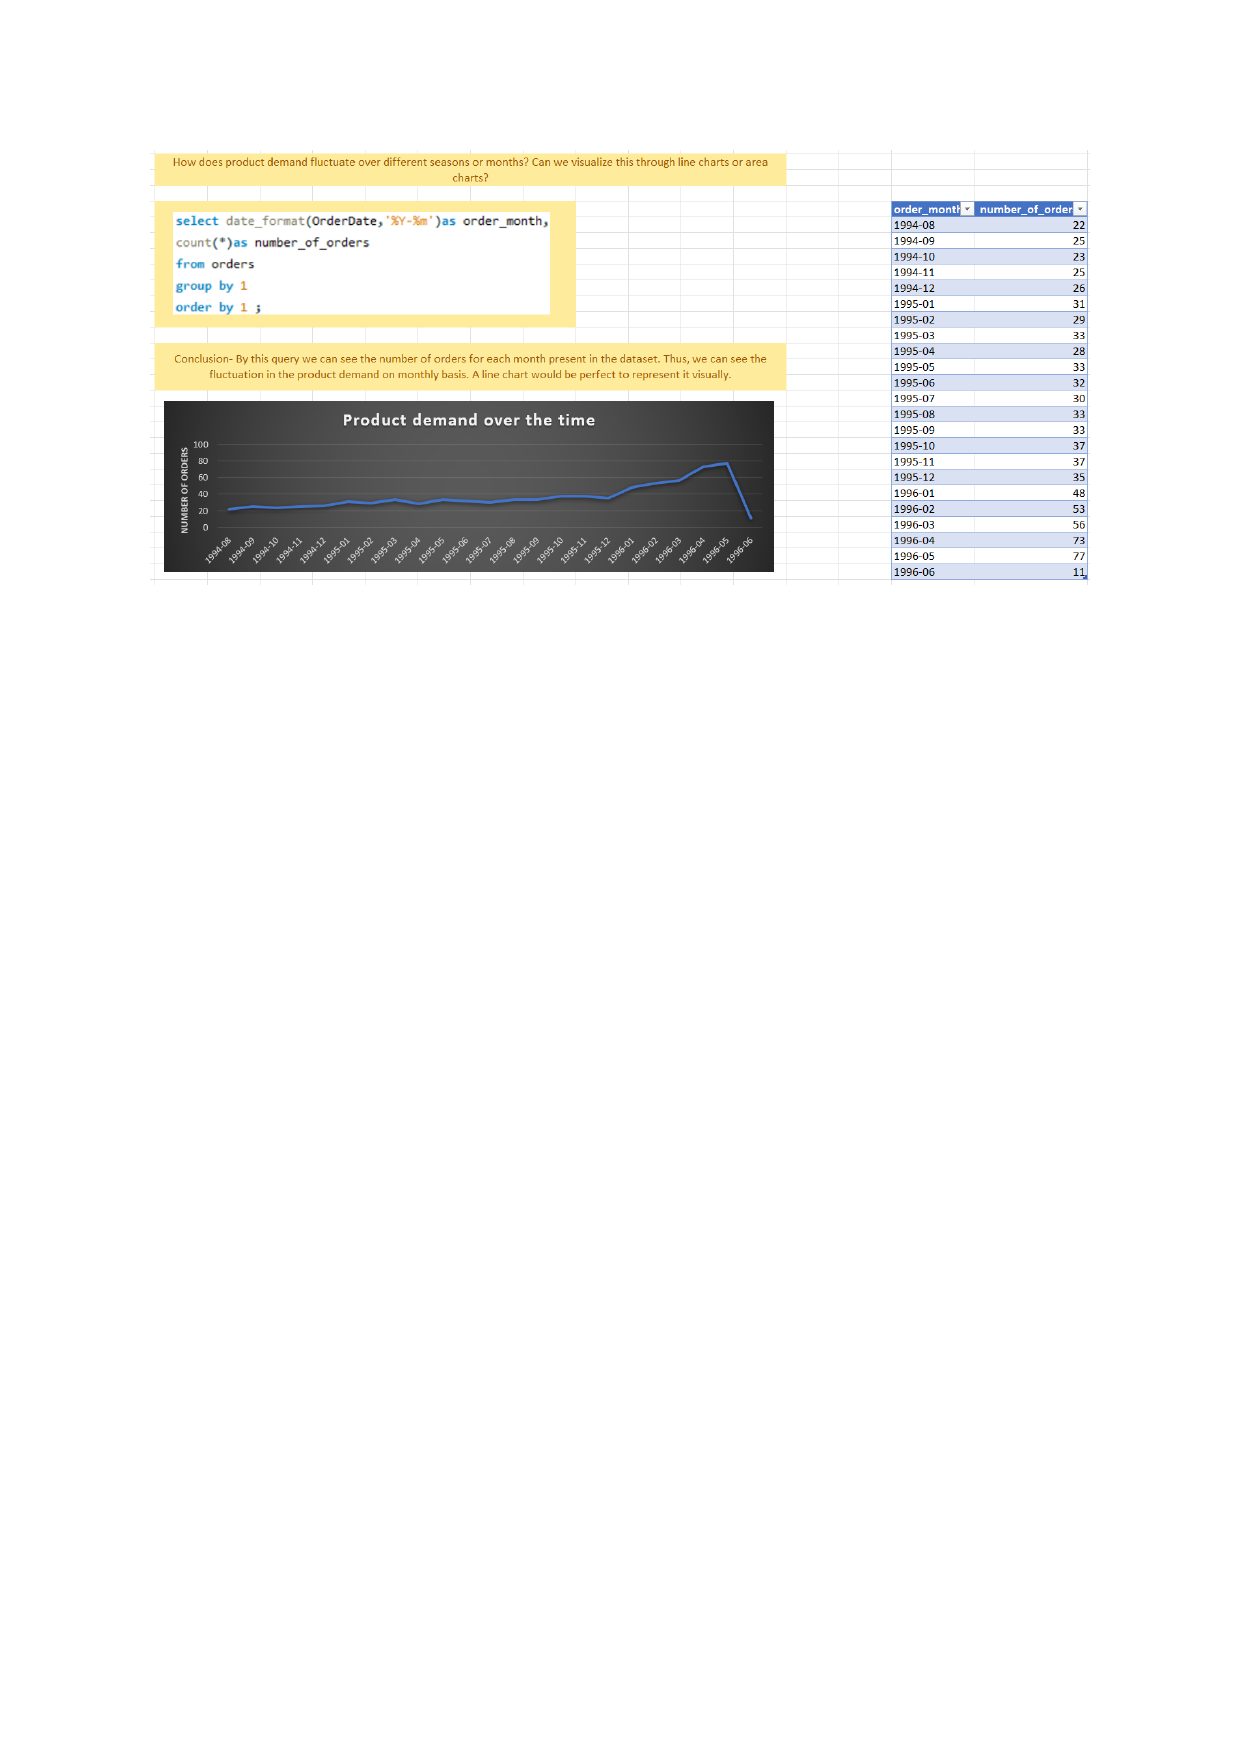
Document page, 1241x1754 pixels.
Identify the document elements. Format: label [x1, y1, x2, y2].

picture [150, 150, 1091, 585]
